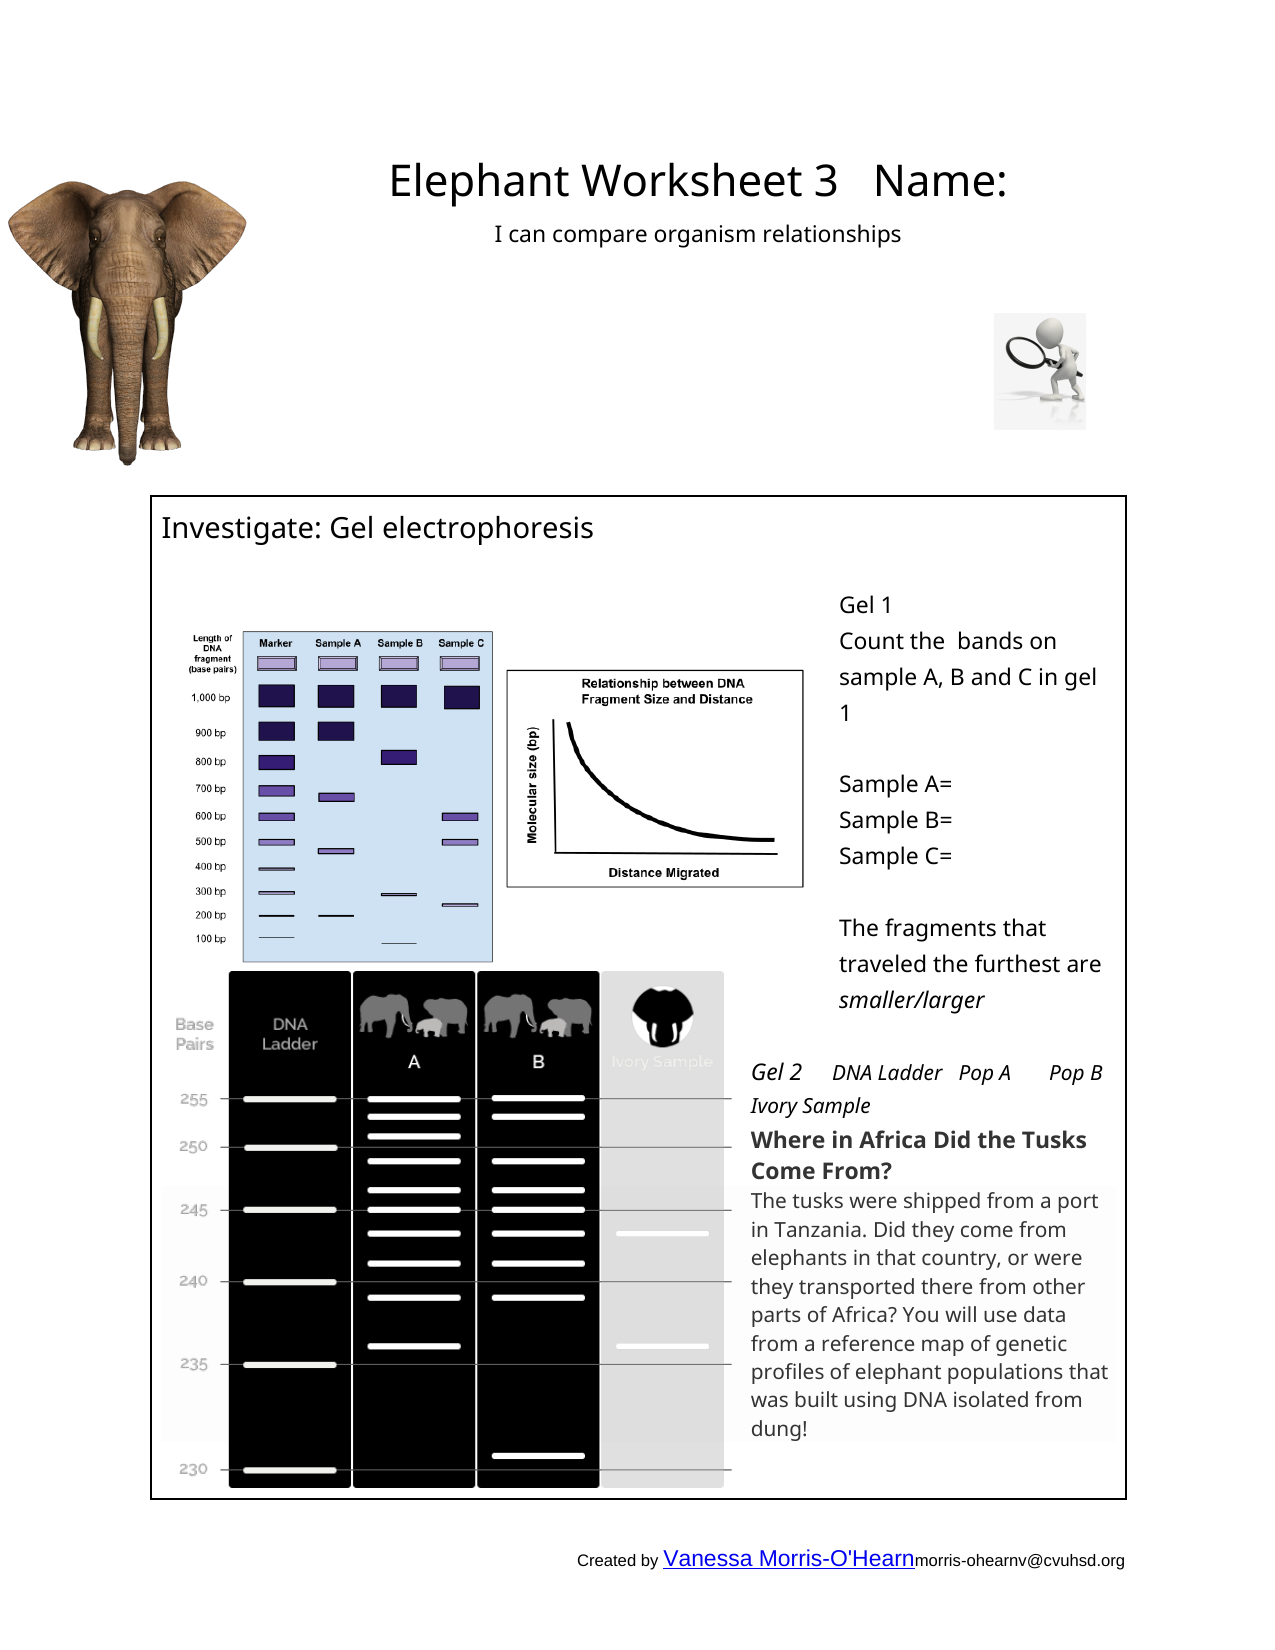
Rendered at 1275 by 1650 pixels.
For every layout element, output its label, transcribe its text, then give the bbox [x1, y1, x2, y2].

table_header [152, 497, 1125, 1498]
text Elephant Worksheet 3 Name: [150, 150, 1125, 209]
picture [0, 168, 253, 476]
picture [169, 612, 820, 1488]
text I can compare organism relationships [253, 218, 1125, 250]
picture [993, 313, 1087, 430]
